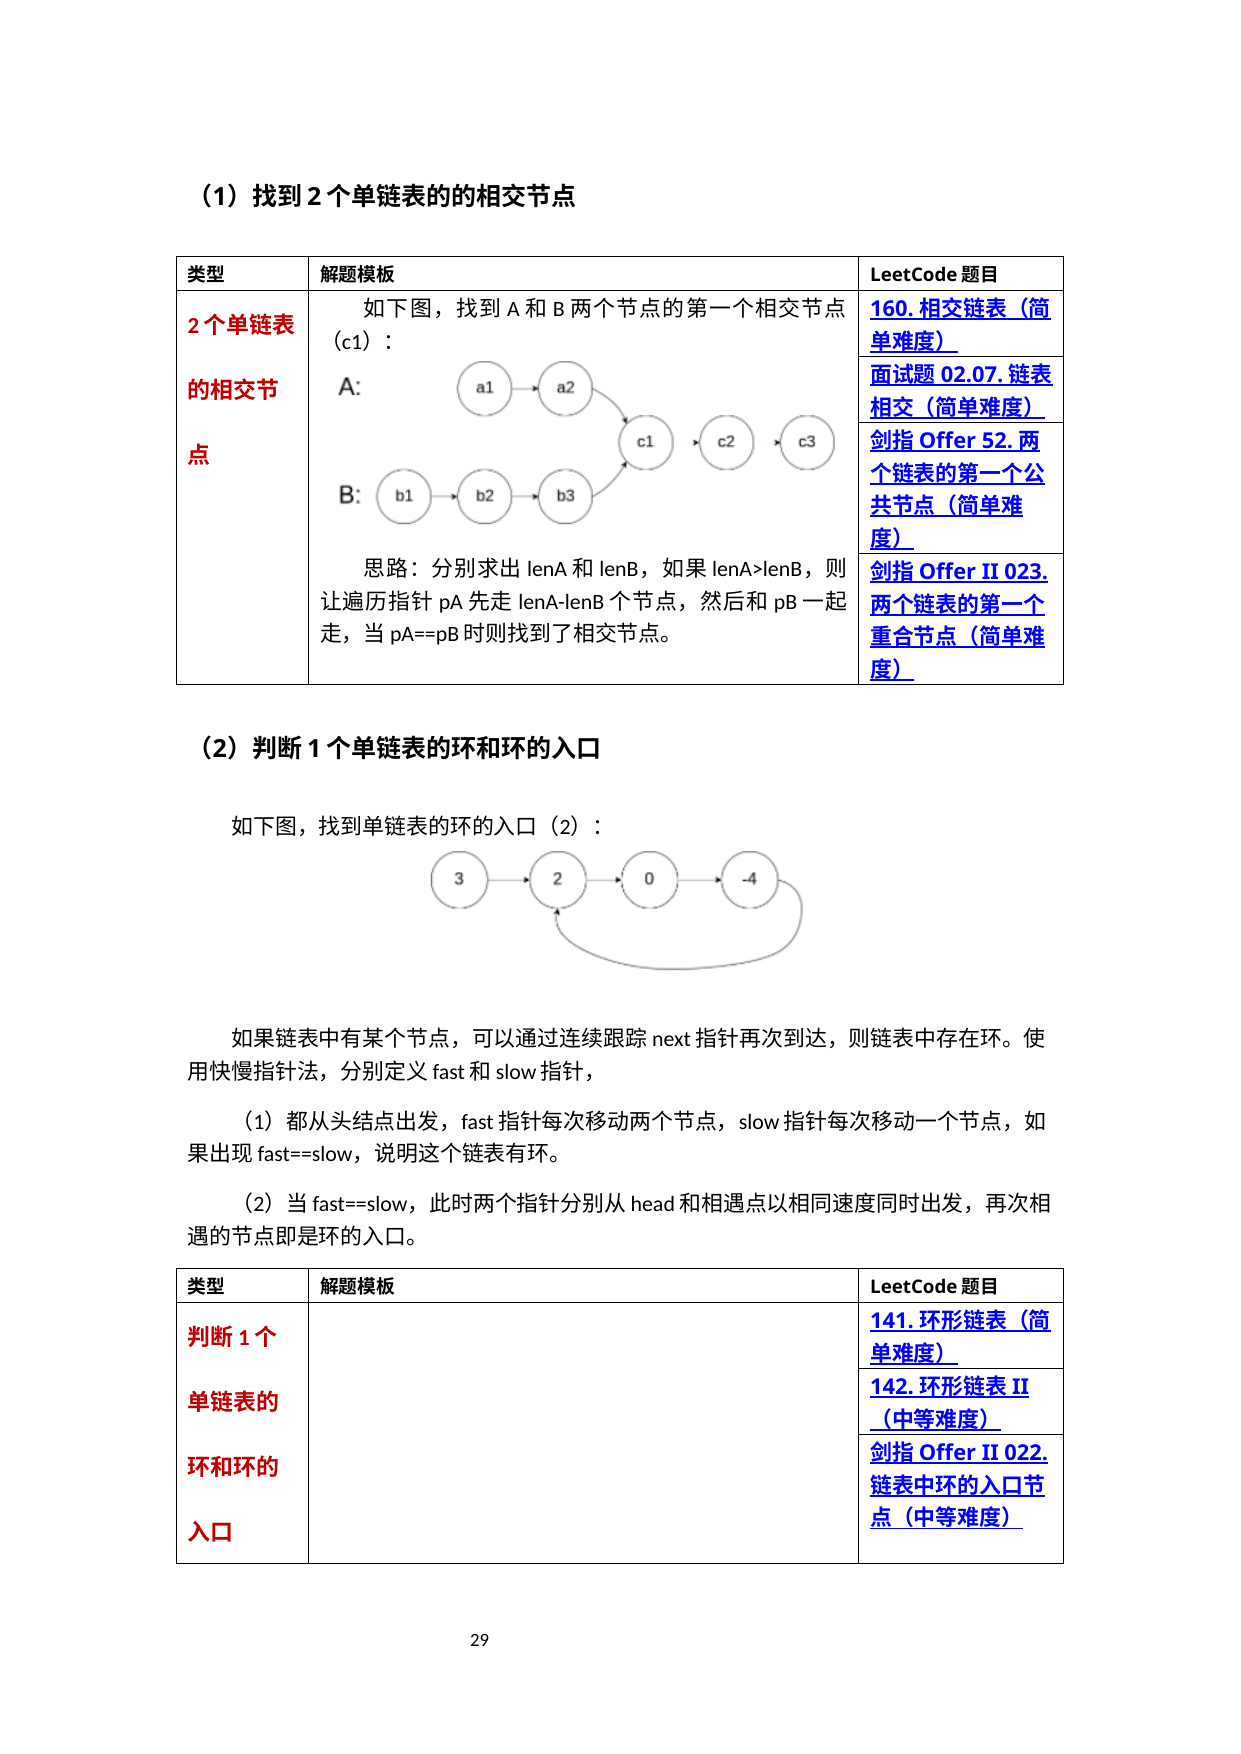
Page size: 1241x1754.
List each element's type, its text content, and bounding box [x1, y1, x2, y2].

table_cell 如下图，找到A和B两个节点的第一个相交节点（c1）： 思路：分别求出lenA和lenB，如果lenA>lenB，则让遍历指针pA先走lenA-lenB个节点，然后和pB一起走，当pA==pB时则找到了相交节点。 [309, 291, 858, 684]
list 如下图，找到单链表的环的入口（2）： [187, 808, 1053, 841]
subtitle （1）找到2个单链表的的相交节点 [187, 162, 1053, 227]
table_cell 面试题 02.07. 链表相交（简单难度） [859, 357, 1063, 422]
table_header 类型 [177, 257, 308, 290]
table_cell 剑指 Offer II 023. 两个链表的第一个重合节点（简单难度） [859, 554, 1063, 684]
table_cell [859, 1435, 1063, 1563]
table_cell 2个单链表的相交节点 [177, 291, 308, 684]
table_header 解题模板 [309, 257, 858, 290]
text （1）都从头结点出发，fast指针每次移动两个节点，slow指针每次移动一个节点，如果出现fast==slow，说明这个链表有环。 [187, 1103, 1053, 1168]
text （2）当fast==slow，此时两个指针分别从head和相遇点以相同速度同时出发，再次相遇的节点即是环的入口。 [187, 1186, 1053, 1251]
subtitle （2）判断1个单链表的环和环的入口 [187, 714, 1053, 779]
table_cell 141. 环形链表（简单难度） [859, 1303, 1063, 1368]
table_cell 判断1个单链表的环和环的入口 [177, 1303, 308, 1563]
text 如果链表中有某个节点，可以通过连续跟踪 next 指针再次到达，则链表中存在环。使用快慢指针法，分别定义fast和slow指针， [187, 1021, 1053, 1086]
table_cell 142. 环形链表 II（中等难度） [859, 1369, 1063, 1434]
table_header 类型 [177, 1269, 308, 1302]
picture [426, 840, 814, 984]
table_cell 剑指 Offer 52. 两个链表的第一个公共节点（简单难度） [859, 423, 1063, 553]
table_cell [309, 1303, 858, 1563]
table_cell 160. 相交链表（简单难度） [859, 291, 1063, 356]
picture [326, 355, 841, 538]
table_header LeetCode题目 [859, 257, 1063, 290]
table_header LeetCode题目 [859, 1269, 1063, 1302]
table_header 解题模板 [309, 1269, 858, 1302]
